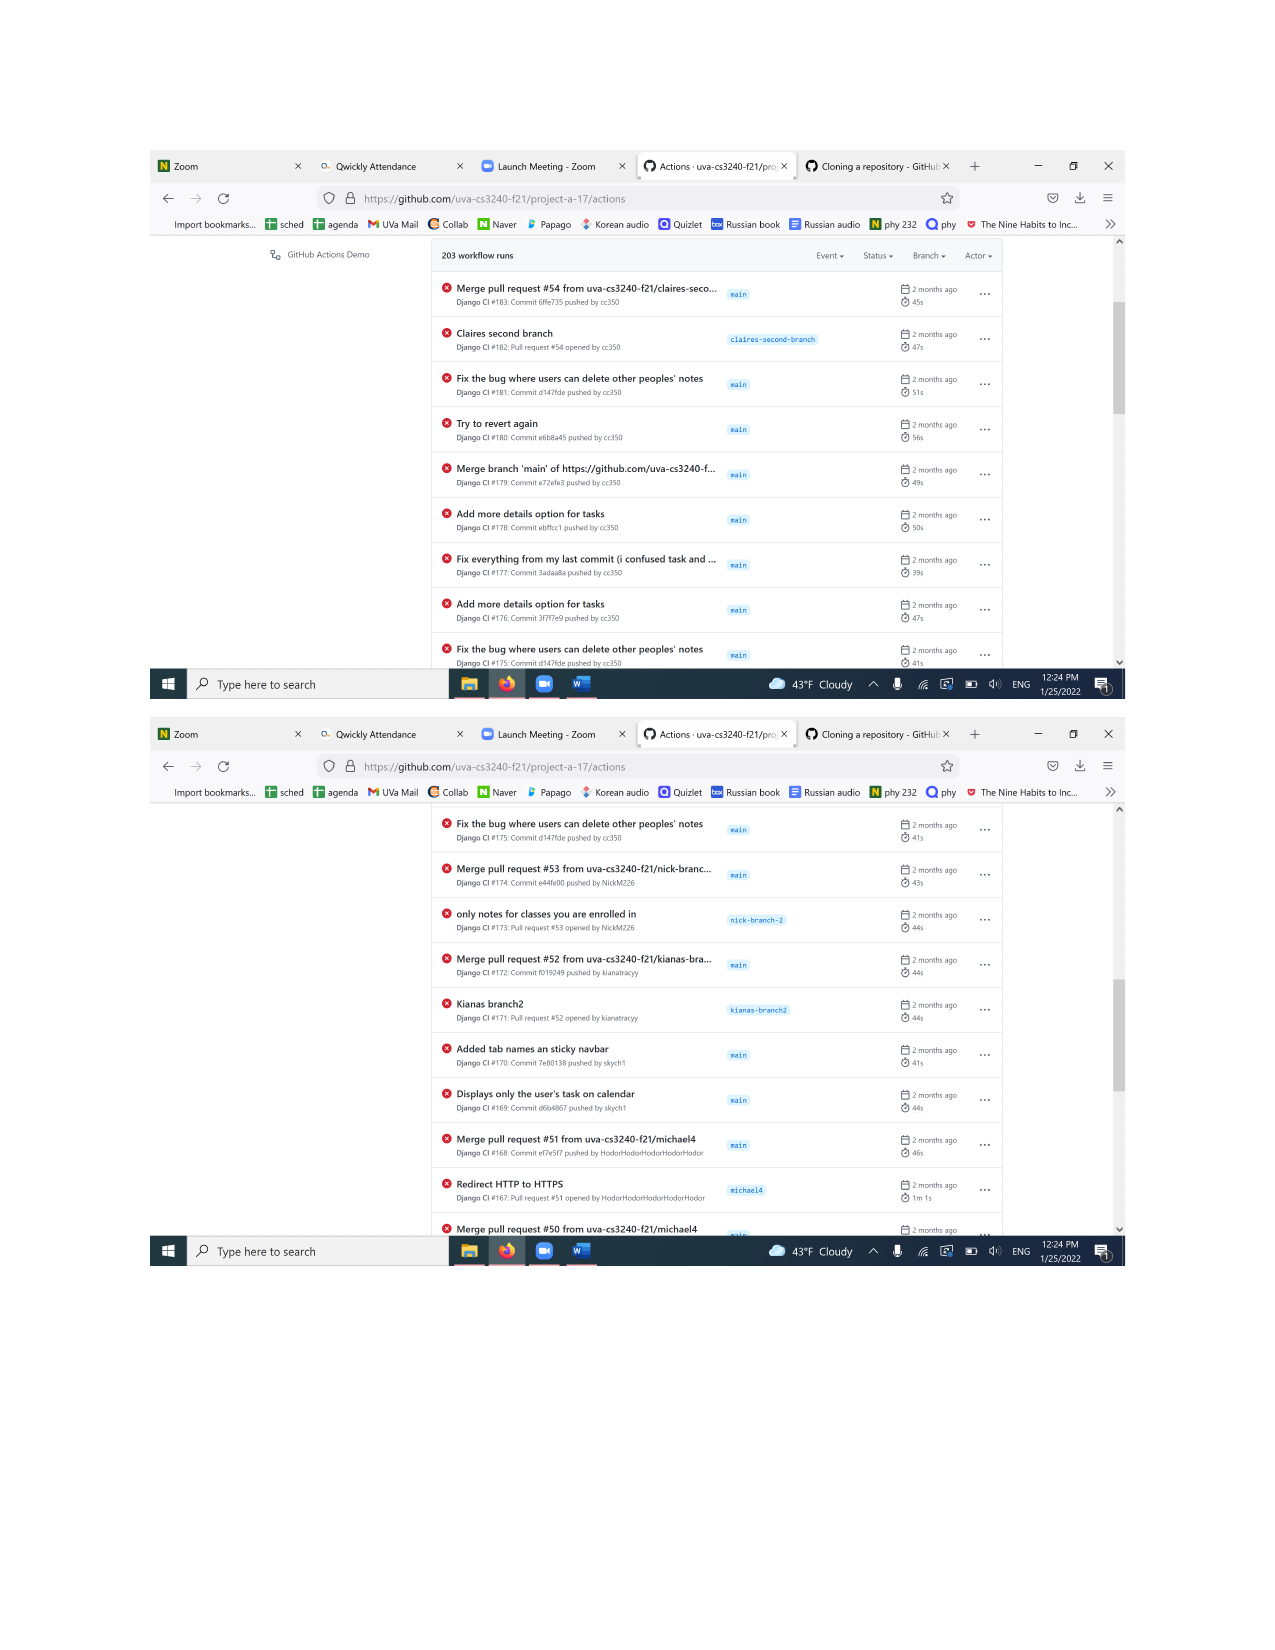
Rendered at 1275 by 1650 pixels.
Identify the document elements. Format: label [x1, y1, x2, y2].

picture [150, 150, 1125, 699]
picture [150, 717, 1125, 1266]
